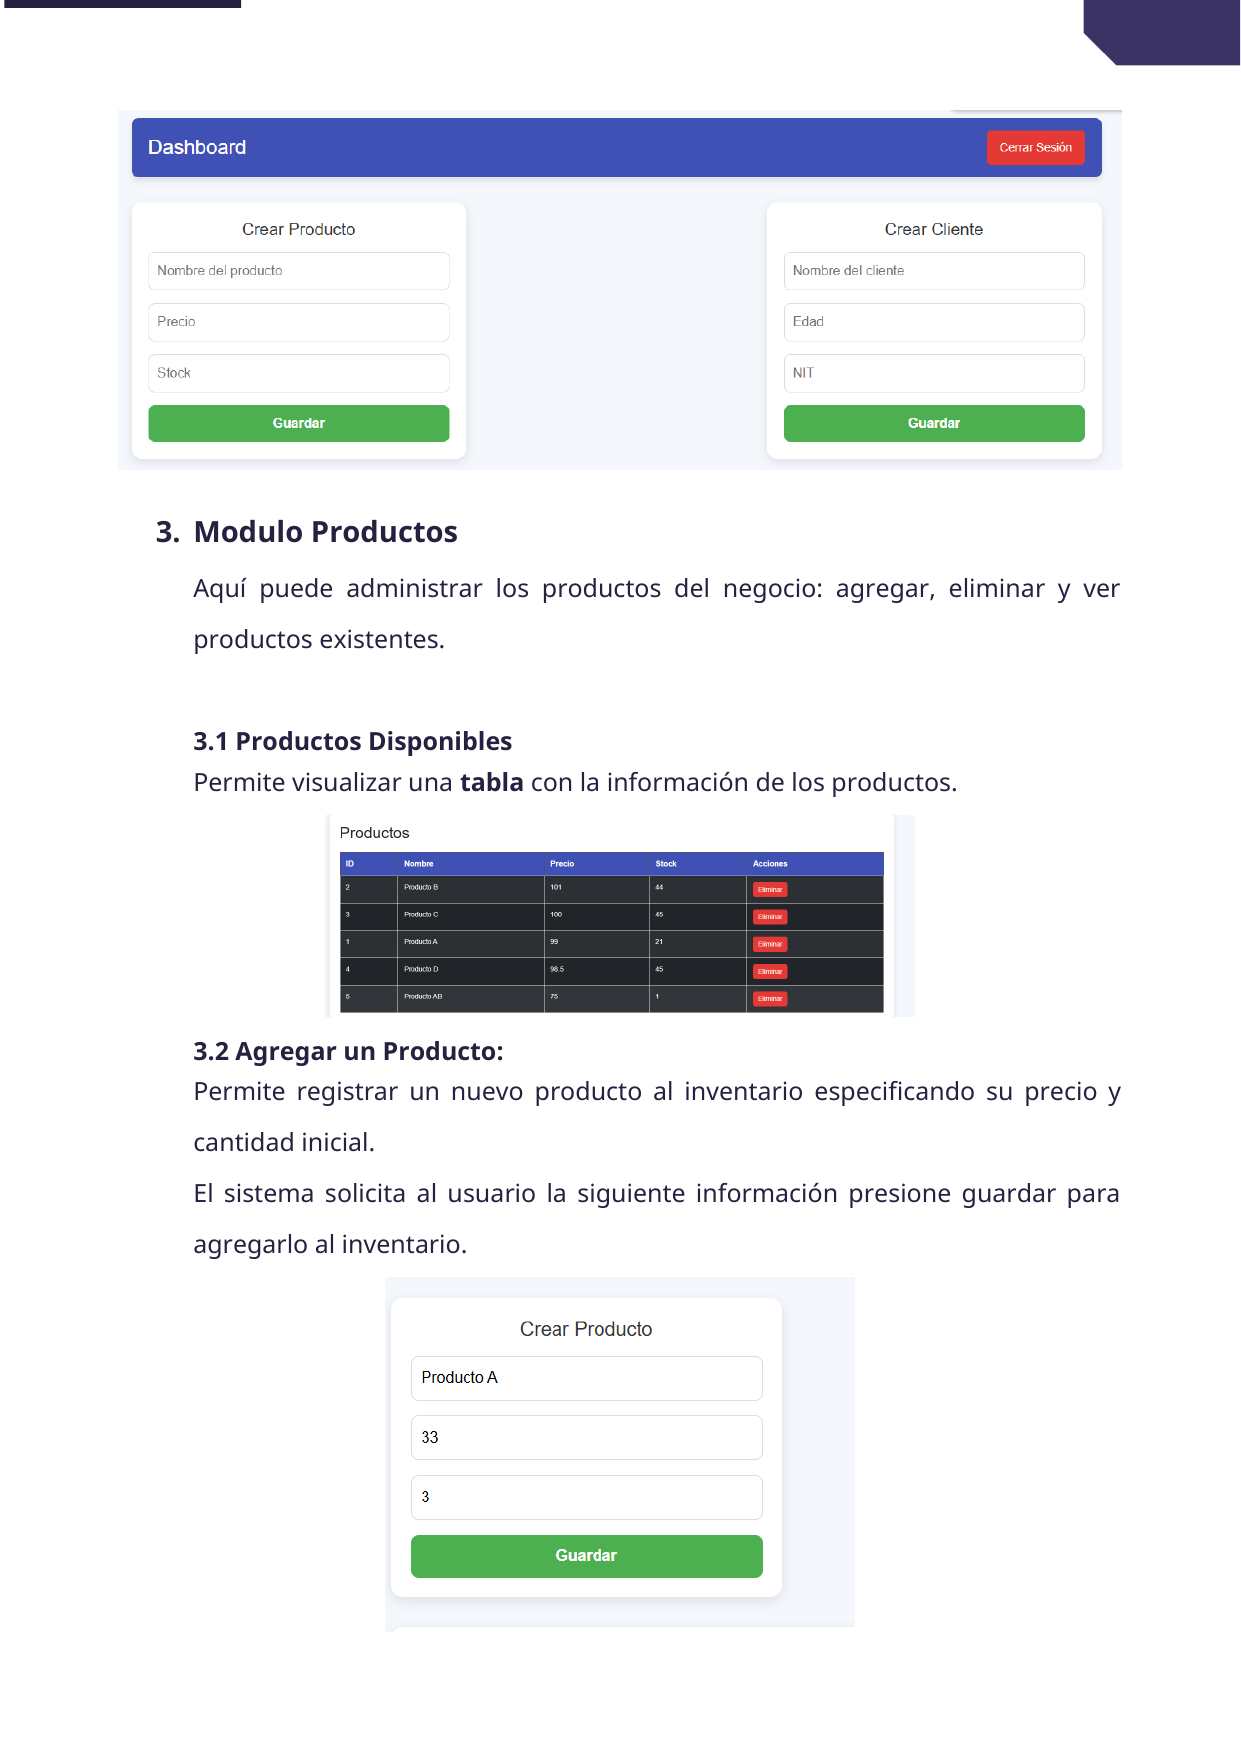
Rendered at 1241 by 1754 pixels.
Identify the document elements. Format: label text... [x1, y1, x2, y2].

subtitle 3.1 Productos Disponibles [118, 724, 1119, 758]
text Aquí puede administrar los productos del negocio: agregar, eliminar y ver productos existentes. [193, 571, 1122, 656]
subtitle Modulo Productos [156, 511, 1122, 551]
text Permite visualizar una tabla con la información de los productos. [118, 764, 1122, 798]
picture [385, 1277, 855, 1632]
picture [325, 815, 916, 1017]
text Permite registrar un nuevo producto al inventario especificando su precio y cantidad inicial. [193, 1073, 1122, 1158]
picture [118, 110, 1123, 470]
subtitle 3.2 Agregar un Producto: [46, 1033, 1119, 1067]
text El sistema solicita al usuario la siguiente información presione guardar para agregarlo al inventario. [193, 1176, 1122, 1261]
